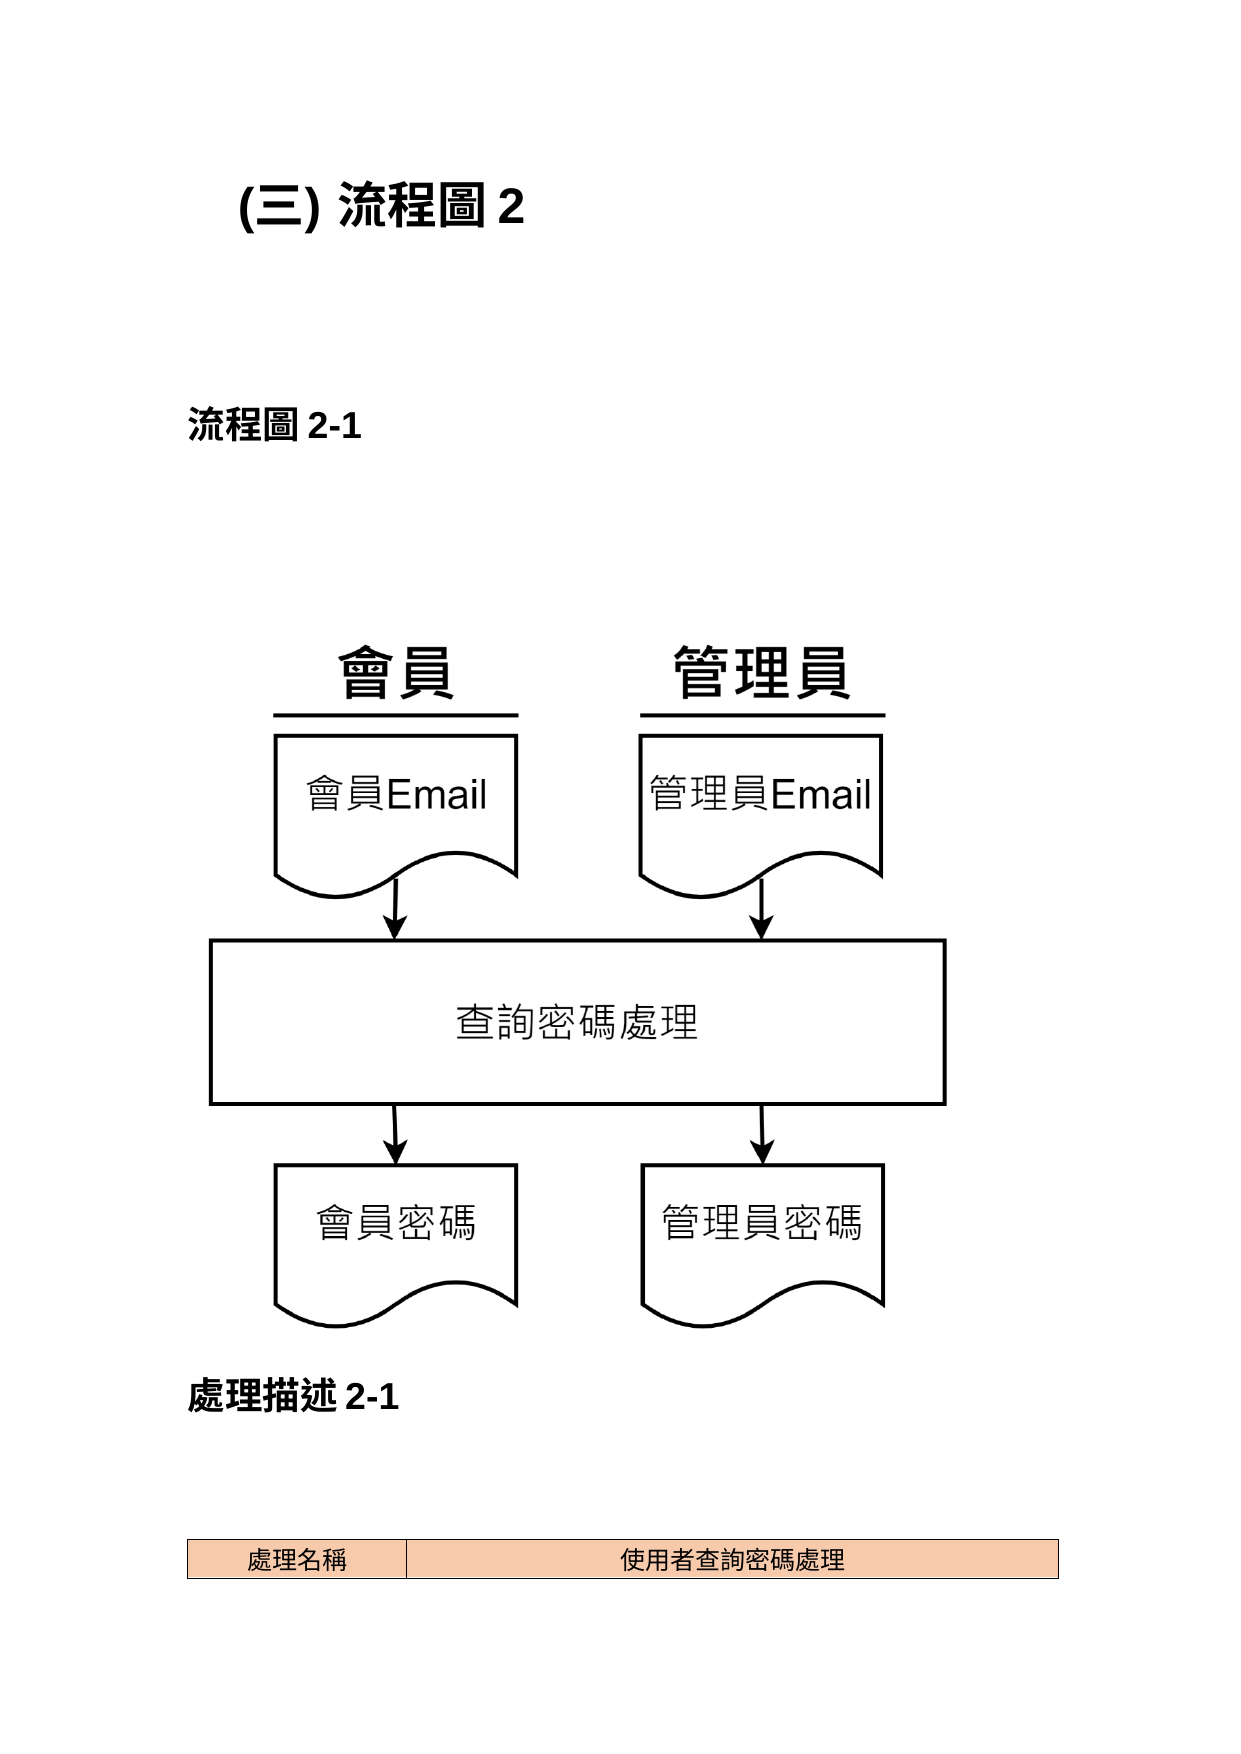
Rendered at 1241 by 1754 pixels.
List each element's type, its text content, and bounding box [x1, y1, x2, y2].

picture [187, 571, 966, 1352]
table_header 使用者查詢密碼處理 [407, 1540, 1058, 1577]
subtitle 流程圖2 [238, 164, 1053, 239]
subtitle 流程圖2-1 [187, 384, 1053, 459]
table_header 處理名稱 [188, 1540, 406, 1577]
subtitle 處理描述2-1 [187, 1355, 1053, 1430]
